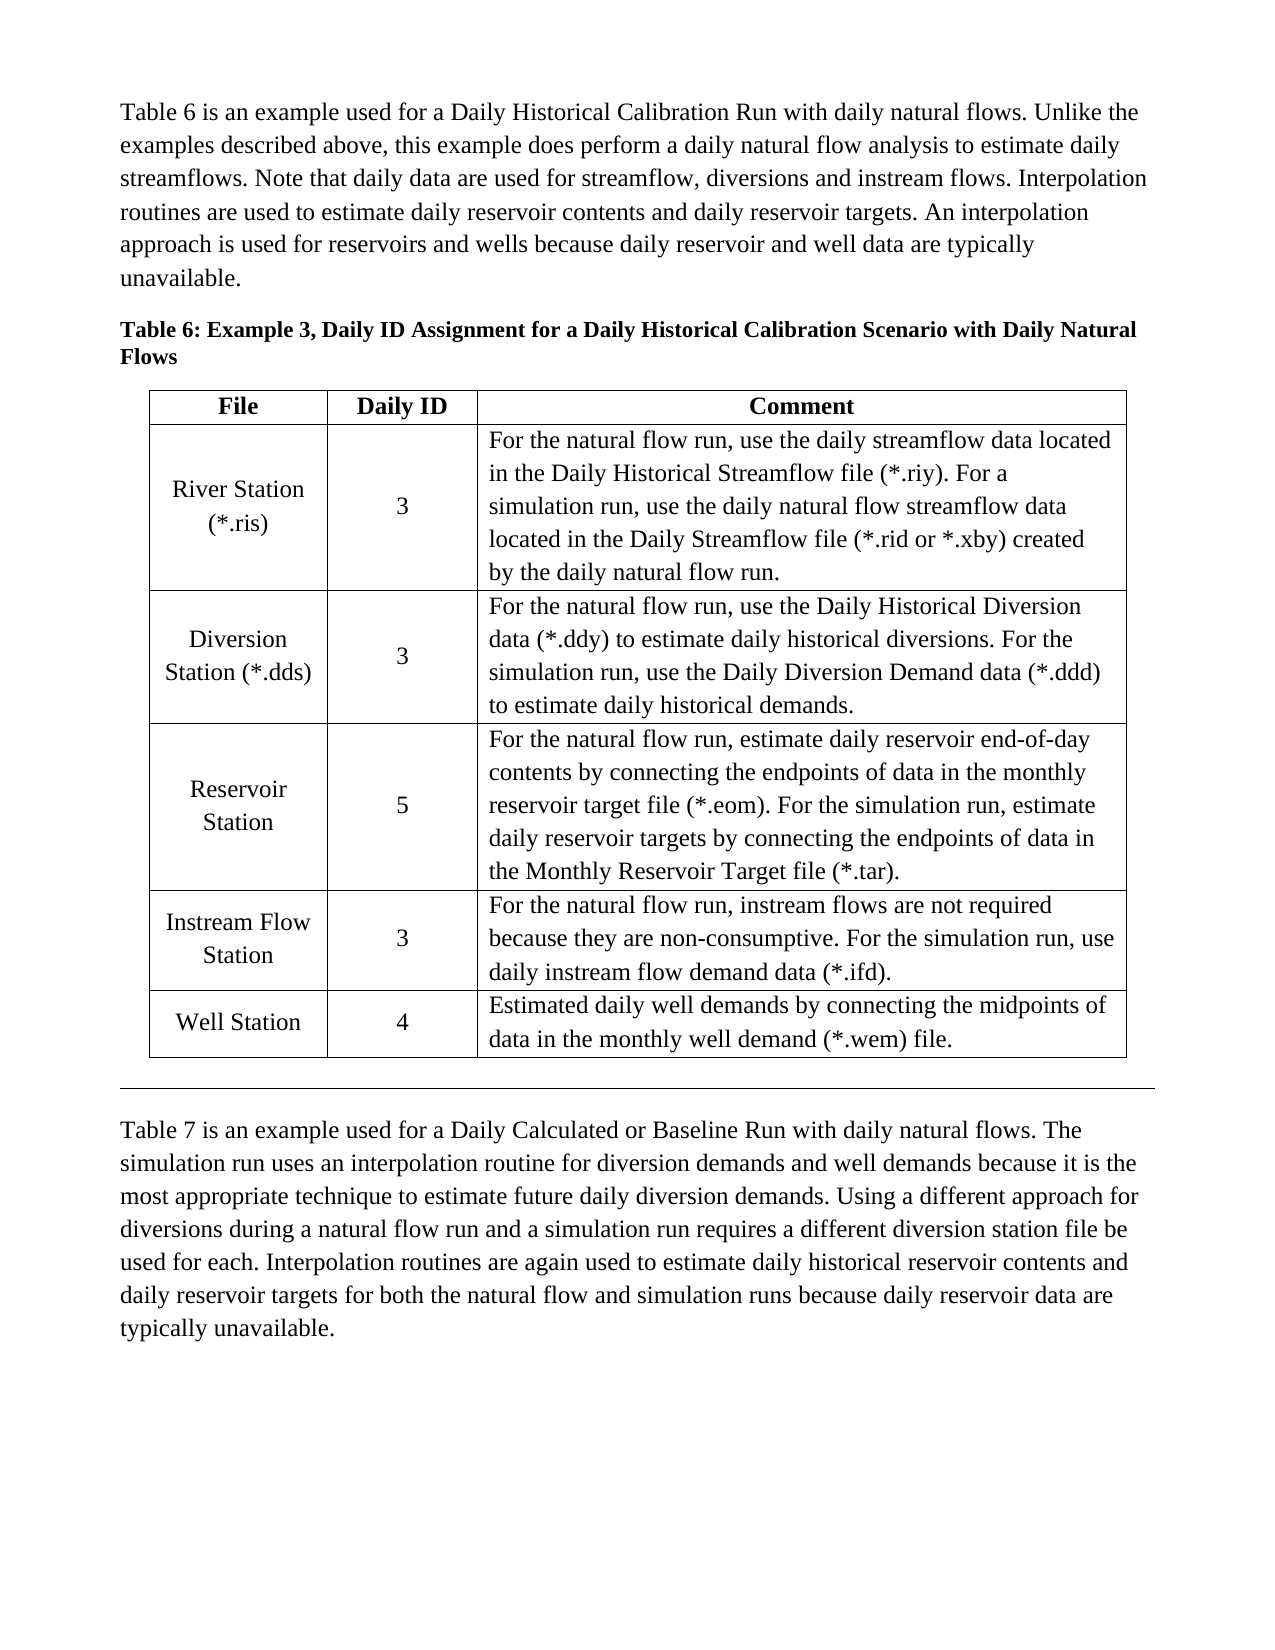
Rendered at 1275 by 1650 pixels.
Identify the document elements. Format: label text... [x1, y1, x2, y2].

table_header File [150, 391, 327, 424]
table_cell Reservoir Station [150, 724, 327, 889]
table_header Daily ID [328, 391, 477, 424]
table_cell River Station (*.ris) [150, 425, 327, 590]
table_cell 5 [328, 724, 477, 889]
table_cell Well Station [150, 991, 327, 1057]
table_cell Estimated daily well demands by connecting the midpoints of data in the monthly well demand (*.wem) file. [478, 991, 1126, 1057]
text Table 6 is an example used for a Daily Historical Calibration Run with daily natural flows. Unlike the examples described above, this example does perform a daily natural flow analysis to estimate daily streamflows. Note that daily data are used for streamflow, diversions and instream flows. Interpolation routines are used to estimate daily reservoir contents and daily reservoir targets. An interpolation approach is used for reservoirs and wells because daily reservoir and well data are typically unavailable. [120, 97, 1155, 291]
text Table 7 is an example used for a Daily Calculated or Baseline Run with daily natural flows. The simulation run uses an interpolation routine for diversion demands and well demands because it is the most appropriate technique to estimate future daily diversion demands. Using a different approach for diversions during a natural flow run and a simulation run requires a different diversion station file be used for each. Interpolation routines are again used to estimate daily historical reservoir contents and daily reservoir targets for both the natural flow and simulation runs because daily reservoir data are typically unavailable. [120, 1115, 1155, 1342]
table_cell For the natural flow run, estimate daily reservoir end-of-day contents by connecting the endpoints of data in the monthly reservoir target file (*.eom). For the simulation run, estimate daily reservoir targets by connecting the endpoints of data in the Monthly Reservoir Target file (*.tar). [478, 724, 1126, 889]
table_cell For the natural flow run, use the daily streamflow data located in the Daily Historical Streamflow file (*.riy). For a simulation run, use the daily natural flow streamflow data located in the Daily Streamflow file (*.rid or *.xby) created by the daily natural flow run. [478, 425, 1126, 590]
table_cell 3 [328, 591, 477, 723]
table_cell 3 [328, 891, 477, 989]
table_cell Instream Flow Station [150, 891, 327, 989]
table_cell 4 [328, 991, 477, 1057]
text Table 6: Example 3, Daily ID Assignment for a Daily Historical Calibration Scenario with Daily Natural Flows [120, 316, 1155, 369]
table_header Comment [478, 391, 1126, 424]
table_cell Diversion Station (*.dds) [150, 591, 327, 723]
table_cell For the natural flow run, use the Daily Historical Diversion data (*.ddy) to estimate daily historical diversions. For the simulation run, use the Daily Diversion Demand data (*.ddd) to estimate daily historical demands. [478, 591, 1126, 723]
table_cell 3 [328, 425, 477, 590]
table_cell For the natural flow run, instream flows are not required because they are non-consumptive. For the simulation run, use daily instream flow demand data (*.ifd). [478, 891, 1126, 989]
